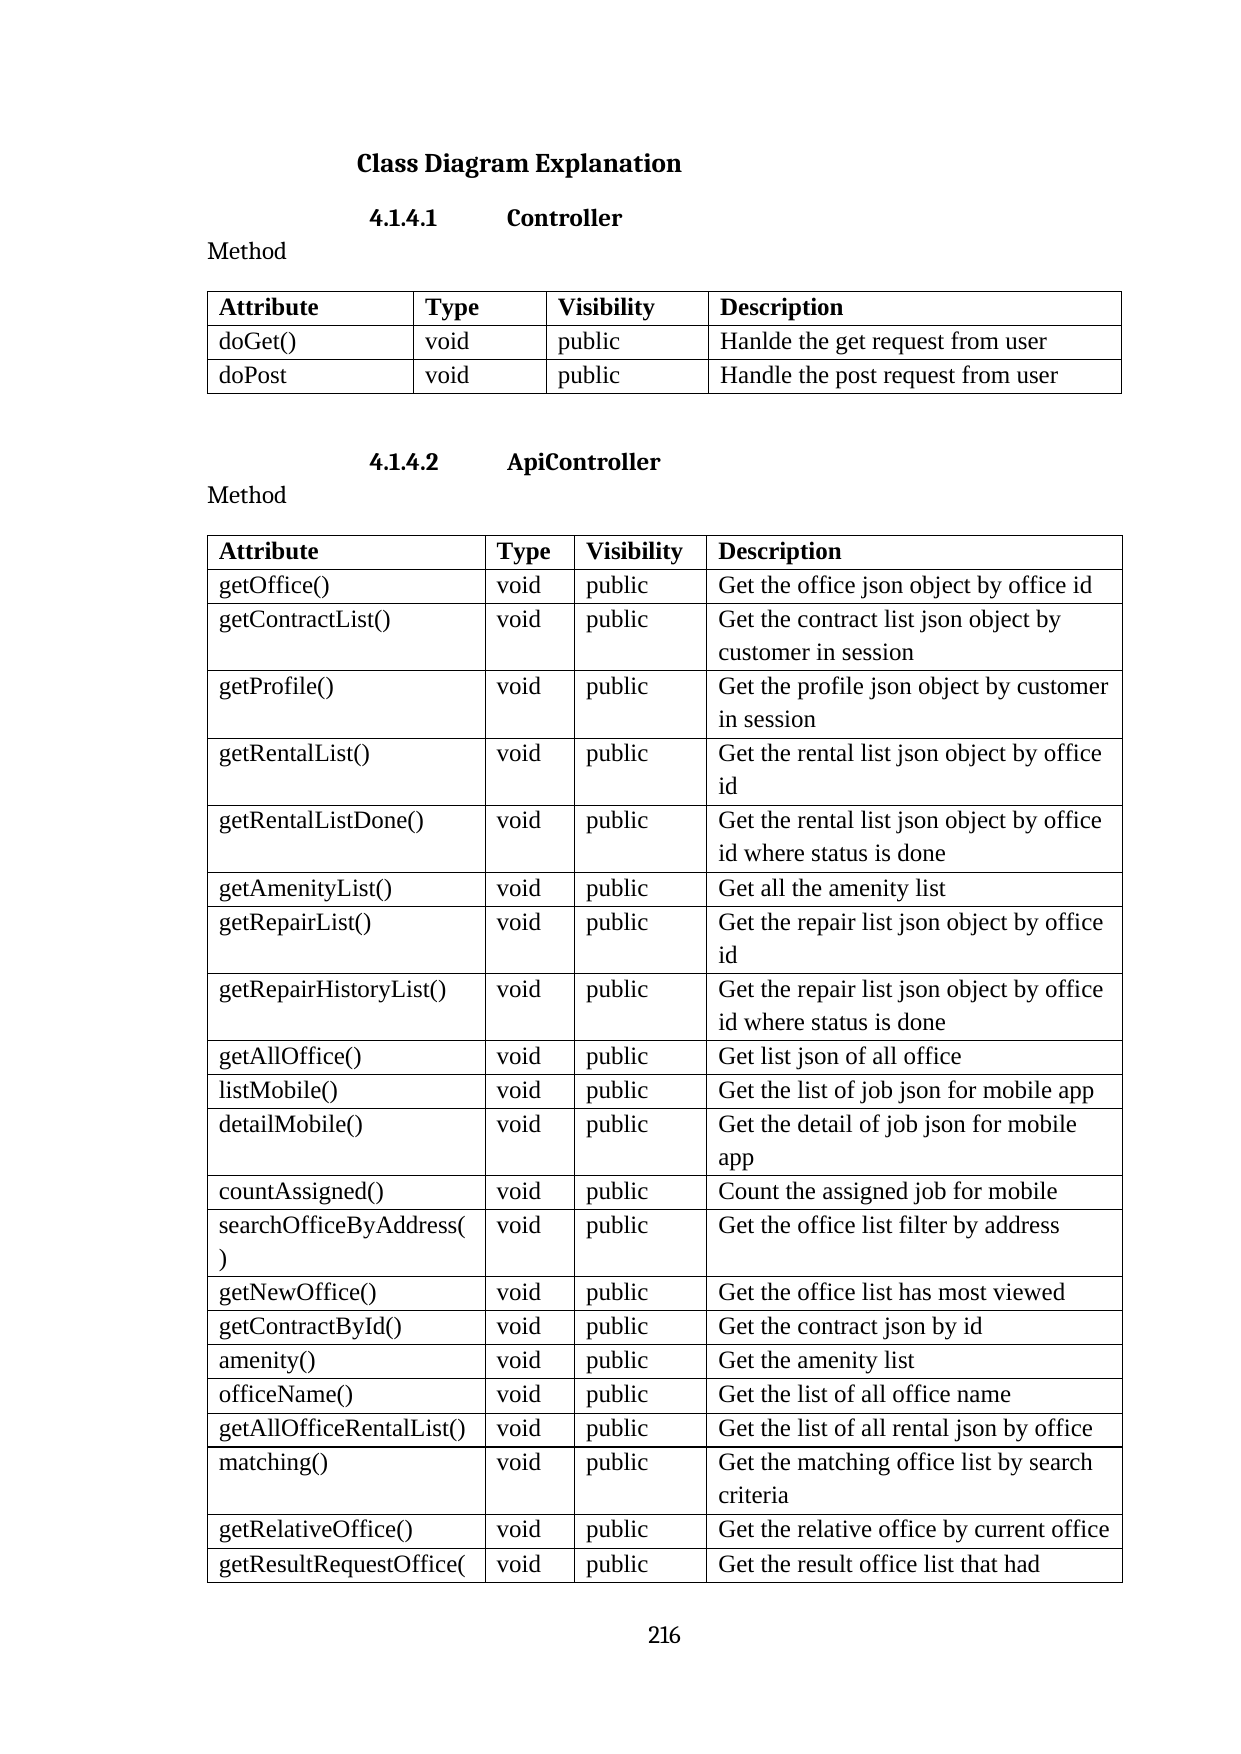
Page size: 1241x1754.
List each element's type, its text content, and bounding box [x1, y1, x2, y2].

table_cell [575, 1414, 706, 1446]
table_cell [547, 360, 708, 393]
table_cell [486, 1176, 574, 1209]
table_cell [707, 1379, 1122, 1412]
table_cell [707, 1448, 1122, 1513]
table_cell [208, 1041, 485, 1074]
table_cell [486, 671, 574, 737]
subtitle ApiController [369, 448, 1122, 477]
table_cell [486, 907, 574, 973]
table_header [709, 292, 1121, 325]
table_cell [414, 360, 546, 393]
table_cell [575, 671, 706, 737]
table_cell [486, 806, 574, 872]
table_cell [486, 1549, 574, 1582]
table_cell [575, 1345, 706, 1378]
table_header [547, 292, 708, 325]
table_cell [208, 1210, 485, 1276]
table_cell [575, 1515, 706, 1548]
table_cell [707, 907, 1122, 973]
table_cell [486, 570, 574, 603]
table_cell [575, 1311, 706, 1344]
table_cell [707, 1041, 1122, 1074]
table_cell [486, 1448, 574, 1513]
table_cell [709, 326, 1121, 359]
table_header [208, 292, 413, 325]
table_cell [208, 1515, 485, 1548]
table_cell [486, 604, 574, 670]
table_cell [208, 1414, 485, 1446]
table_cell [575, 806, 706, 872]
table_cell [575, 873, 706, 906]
text Method [207, 237, 1122, 266]
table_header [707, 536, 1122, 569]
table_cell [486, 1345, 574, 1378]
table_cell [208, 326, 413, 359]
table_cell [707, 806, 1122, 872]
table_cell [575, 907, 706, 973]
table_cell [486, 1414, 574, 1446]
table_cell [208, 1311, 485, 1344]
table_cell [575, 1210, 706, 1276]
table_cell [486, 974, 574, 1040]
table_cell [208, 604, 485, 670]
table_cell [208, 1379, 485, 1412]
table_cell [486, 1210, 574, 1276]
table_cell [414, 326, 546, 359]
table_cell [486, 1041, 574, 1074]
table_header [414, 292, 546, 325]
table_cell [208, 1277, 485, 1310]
text Class Diagram Explanation [282, 148, 1122, 179]
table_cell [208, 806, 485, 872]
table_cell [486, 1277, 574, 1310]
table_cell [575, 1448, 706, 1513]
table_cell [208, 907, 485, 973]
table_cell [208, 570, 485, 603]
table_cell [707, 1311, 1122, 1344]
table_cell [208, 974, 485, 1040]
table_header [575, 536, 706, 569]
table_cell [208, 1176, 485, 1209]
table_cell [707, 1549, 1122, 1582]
text Method [207, 481, 1122, 510]
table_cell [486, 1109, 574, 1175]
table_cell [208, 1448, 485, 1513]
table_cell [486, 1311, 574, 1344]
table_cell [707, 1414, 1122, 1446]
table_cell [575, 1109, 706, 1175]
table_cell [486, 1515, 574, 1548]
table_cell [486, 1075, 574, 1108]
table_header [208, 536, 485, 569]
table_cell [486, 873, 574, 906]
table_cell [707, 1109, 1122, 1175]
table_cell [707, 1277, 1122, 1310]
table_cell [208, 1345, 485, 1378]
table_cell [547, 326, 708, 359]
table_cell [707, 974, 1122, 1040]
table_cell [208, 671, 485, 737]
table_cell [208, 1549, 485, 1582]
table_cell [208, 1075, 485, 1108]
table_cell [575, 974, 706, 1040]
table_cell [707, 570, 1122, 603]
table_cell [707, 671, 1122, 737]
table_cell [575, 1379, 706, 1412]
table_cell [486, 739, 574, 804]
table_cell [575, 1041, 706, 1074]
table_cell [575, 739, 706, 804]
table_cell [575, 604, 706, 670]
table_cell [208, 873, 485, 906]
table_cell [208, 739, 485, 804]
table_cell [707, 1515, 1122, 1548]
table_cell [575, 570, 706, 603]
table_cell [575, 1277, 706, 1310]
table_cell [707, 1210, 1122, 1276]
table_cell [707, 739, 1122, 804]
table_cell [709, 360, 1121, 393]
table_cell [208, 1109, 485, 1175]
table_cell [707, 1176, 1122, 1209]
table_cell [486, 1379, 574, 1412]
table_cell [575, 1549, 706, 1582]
subtitle Controller [369, 204, 1122, 233]
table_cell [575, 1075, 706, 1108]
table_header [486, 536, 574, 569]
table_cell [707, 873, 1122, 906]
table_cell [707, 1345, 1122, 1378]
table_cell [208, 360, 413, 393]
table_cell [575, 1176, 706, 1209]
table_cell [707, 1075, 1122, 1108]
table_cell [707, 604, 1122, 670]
